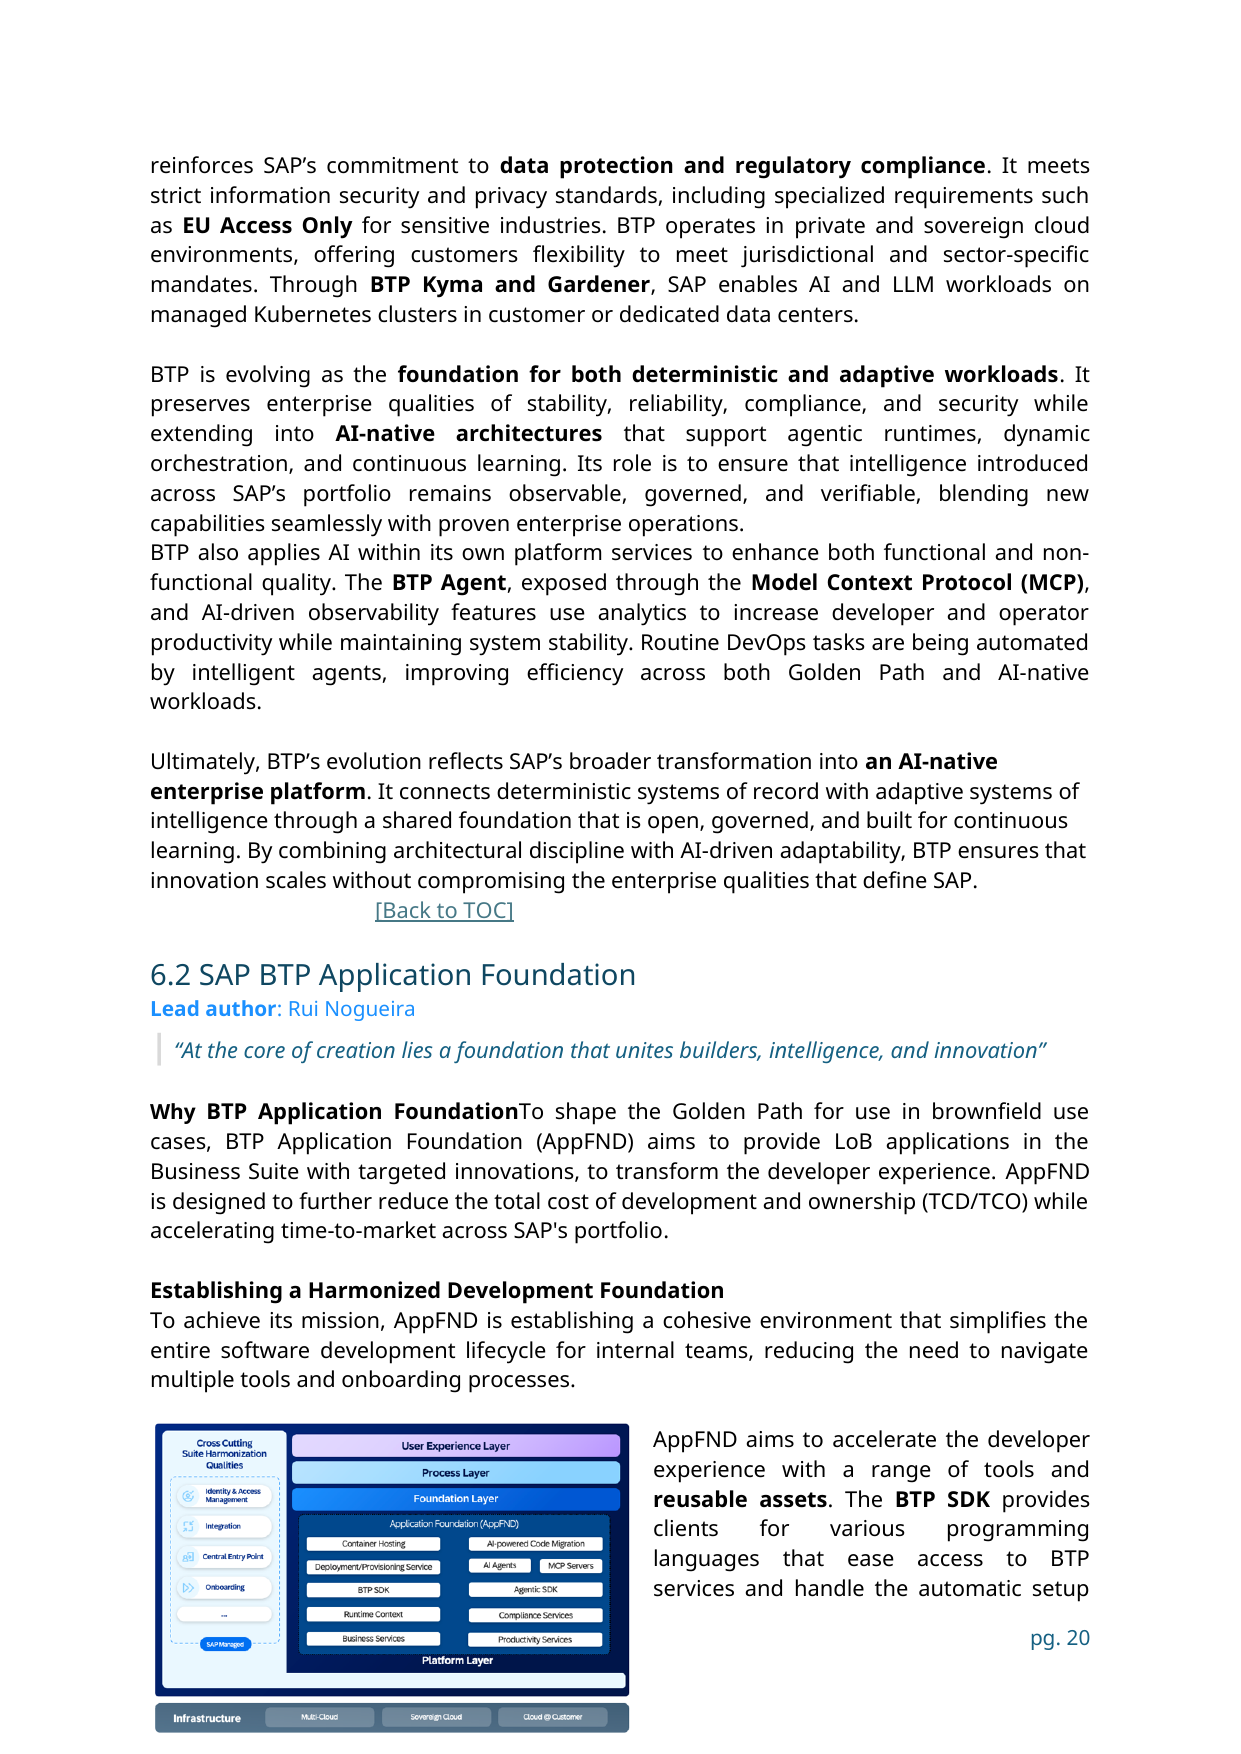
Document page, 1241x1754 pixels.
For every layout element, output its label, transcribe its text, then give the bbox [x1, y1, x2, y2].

text To achieve its mission, AppFND is establishing a cohesive environment that simplifies the entire software development lifecycle for internal teams, reducing the need to navigate multiple tools and onboarding processes. [150, 1305, 1090, 1394]
text BTP also applies AI within its own platform services to enhance both functional and non-functional quality. The BTP Agent, exposed through the Model Context Protocol (MCP), and AI-driven observability features use analytics to increase developer and operator productivity while maintaining system stability. Routine DevOps tasks are being automated by intelligent agents, improving efficiency across both Golden Path and AI-native workloads. [150, 537, 1090, 716]
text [150, 150, 1090, 329]
picture [150, 1420, 635, 1742]
text Establishing a Harmonized Development Foundation [150, 1275, 1090, 1305]
text Why BTP Application FoundationTo shape the Golden Path for use in brownfield use cases, BTP Application Foundation (AppFND) aims to provide LoB applications in the Business Suite with targeted innovations, to transform the developer experience. AppFND is designed to further reduce the total cost of development and ownership (TCD/TCO) while accelerating time-to-market across SAP's portfolio. [150, 1068, 1090, 1245]
text BTP is evolving as the foundation for both deterministic and adaptive workloads. It preserves enterprise qualities of stability, reliability, compliance, and security while extending into AI-native architectures that support agentic runtimes, dynamic orchestration, and continuous learning. Its role is to ensure that intelligence introduced across SAP’s portfolio remains observable, governed, and verifiable, blending new capabilities seamlessly with proven enterprise operations. [150, 358, 1090, 537]
text | “At the core of creation lies a foundation that unites builders, intelligence, and innovation” [150, 1022, 1090, 1068]
subtitle 6.2 SAP BTP Application Foundation [150, 954, 1090, 994]
text Lead author: Rui Nogueira [150, 994, 1090, 1022]
text Ultimately, BTP’s evolution reflects SAP’s broader transformation into an AI-native enterprise platform. It connects deterministic systems of record with adaptive systems of intelligence through a shared foundation that is open, governed, and built for continuous learning. By combining architectural discipline with AI-driven adaptability, BTP ensures that innovation scales without compromising the enterprise qualities that define SAP. [Back to TOC] [150, 746, 1090, 924]
